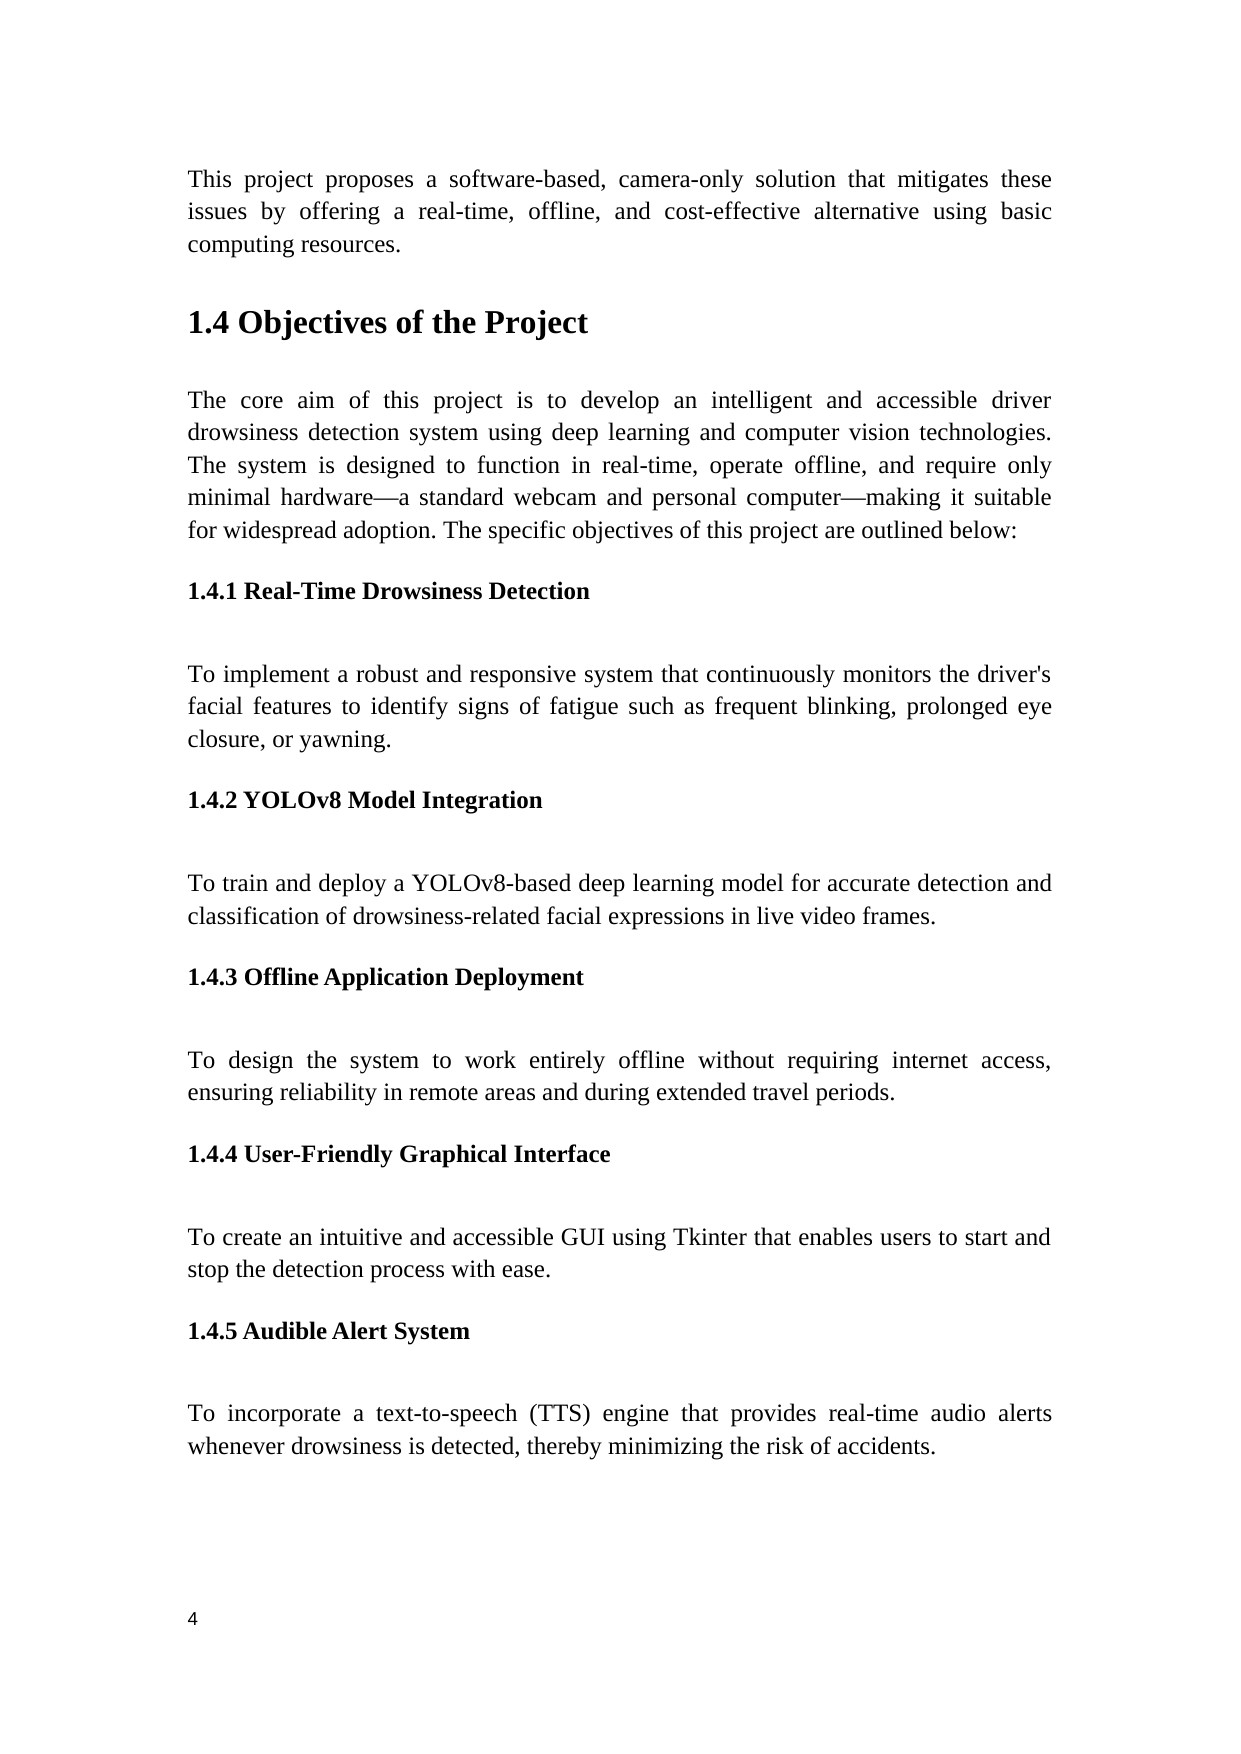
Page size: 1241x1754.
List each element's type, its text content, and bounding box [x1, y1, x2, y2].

text To train and deploy a YOLOv8-based deep learning model for accurate detection and classification of drowsiness-related facial expressions in live video frames. [187, 866, 1053, 931]
text To create an intuitive and accessible GUI using Tkinter that enables users to start and stop the detection process with ease. [187, 1220, 1053, 1285]
text To implement a robust and responsive system that continuously monitors the driver's facial features to identify signs of fatigue such as frequent blinking, prolonged eye closure, or yawning. [187, 657, 1053, 754]
subtitle 1.4.2 YOLOv8 Model Integration [187, 784, 1053, 816]
text The core aim of this project is to develop an intelligent and accessible driver drowsiness detection system using deep learning and computer vision technologies. The system is designed to function in real-time, operate offline, and require only minimal hardware—a standard webcam and personal computer—making it suitable for widespread adoption. The specific objectives of this project are outlined below: [187, 383, 1053, 545]
subtitle 1.4.3 Offline Application Deployment [187, 961, 1053, 993]
subtitle 1.4.4 User-Friendly Graphical Interface [187, 1137, 1053, 1170]
text This project proposes a software-based, camera-only solution that mitigates these issues by offering a real-time, offline, and cost-effective alternative using basic computing resources. [187, 162, 1053, 259]
text To incorporate a text-to-speech (TTS) engine that provides real-time audio alerts whenever drowsiness is detected, thereby minimizing the risk of accidents. [187, 1397, 1053, 1462]
subtitle 1.4 Objectives of the Project [187, 289, 1053, 354]
subtitle 1.4.5 Audible Alert System [187, 1314, 1053, 1347]
subtitle 1.4.1 Real-Time Drowsiness Detection [187, 574, 1053, 607]
text To design the system to work entirely offline without requiring internet access, ensuring reliability in remote areas and during extended travel periods. [187, 1043, 1053, 1108]
